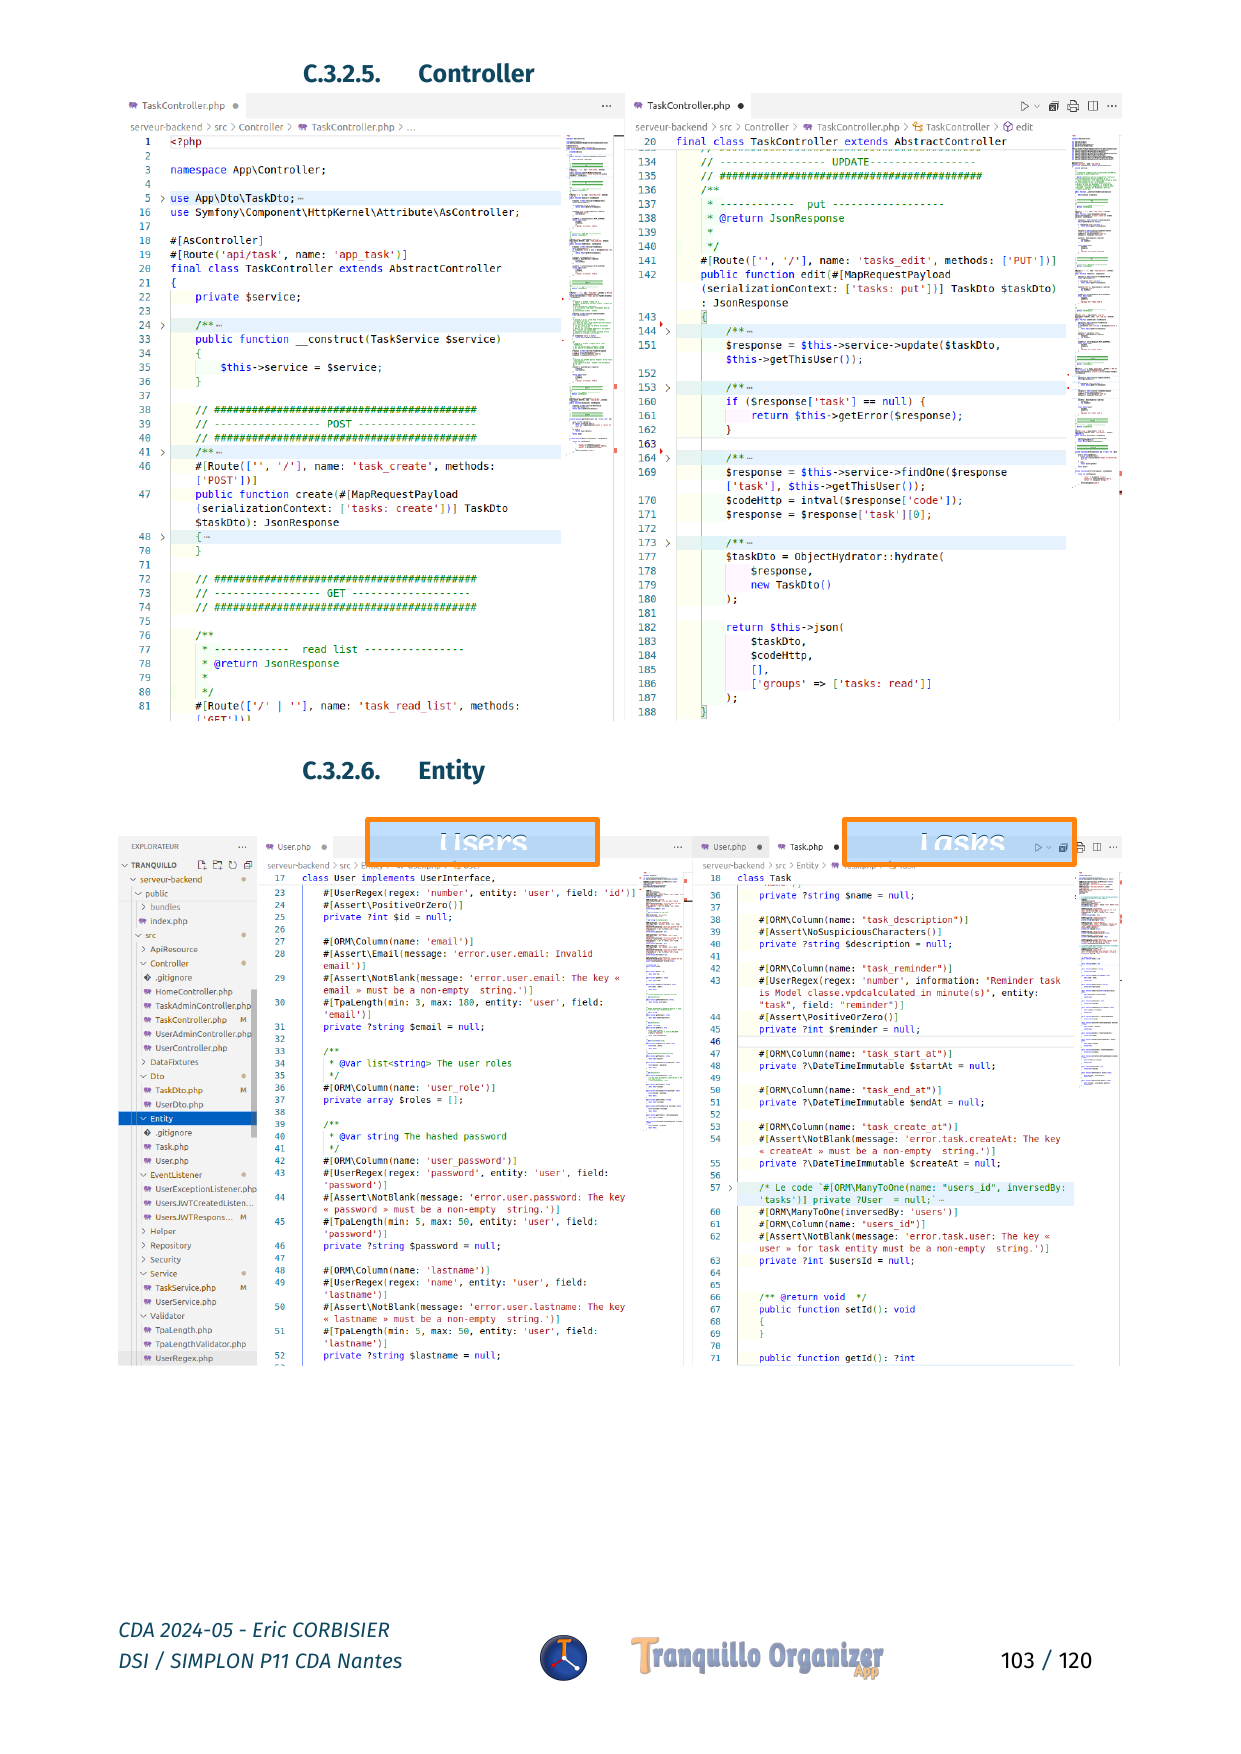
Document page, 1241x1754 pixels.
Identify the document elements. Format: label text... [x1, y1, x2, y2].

picture [118, 836, 1122, 1366]
picture [118, 93, 1122, 721]
subtitle Controller [381, 59, 1122, 89]
picture [539, 1635, 589, 1682]
subtitle Entity [381, 756, 1122, 786]
